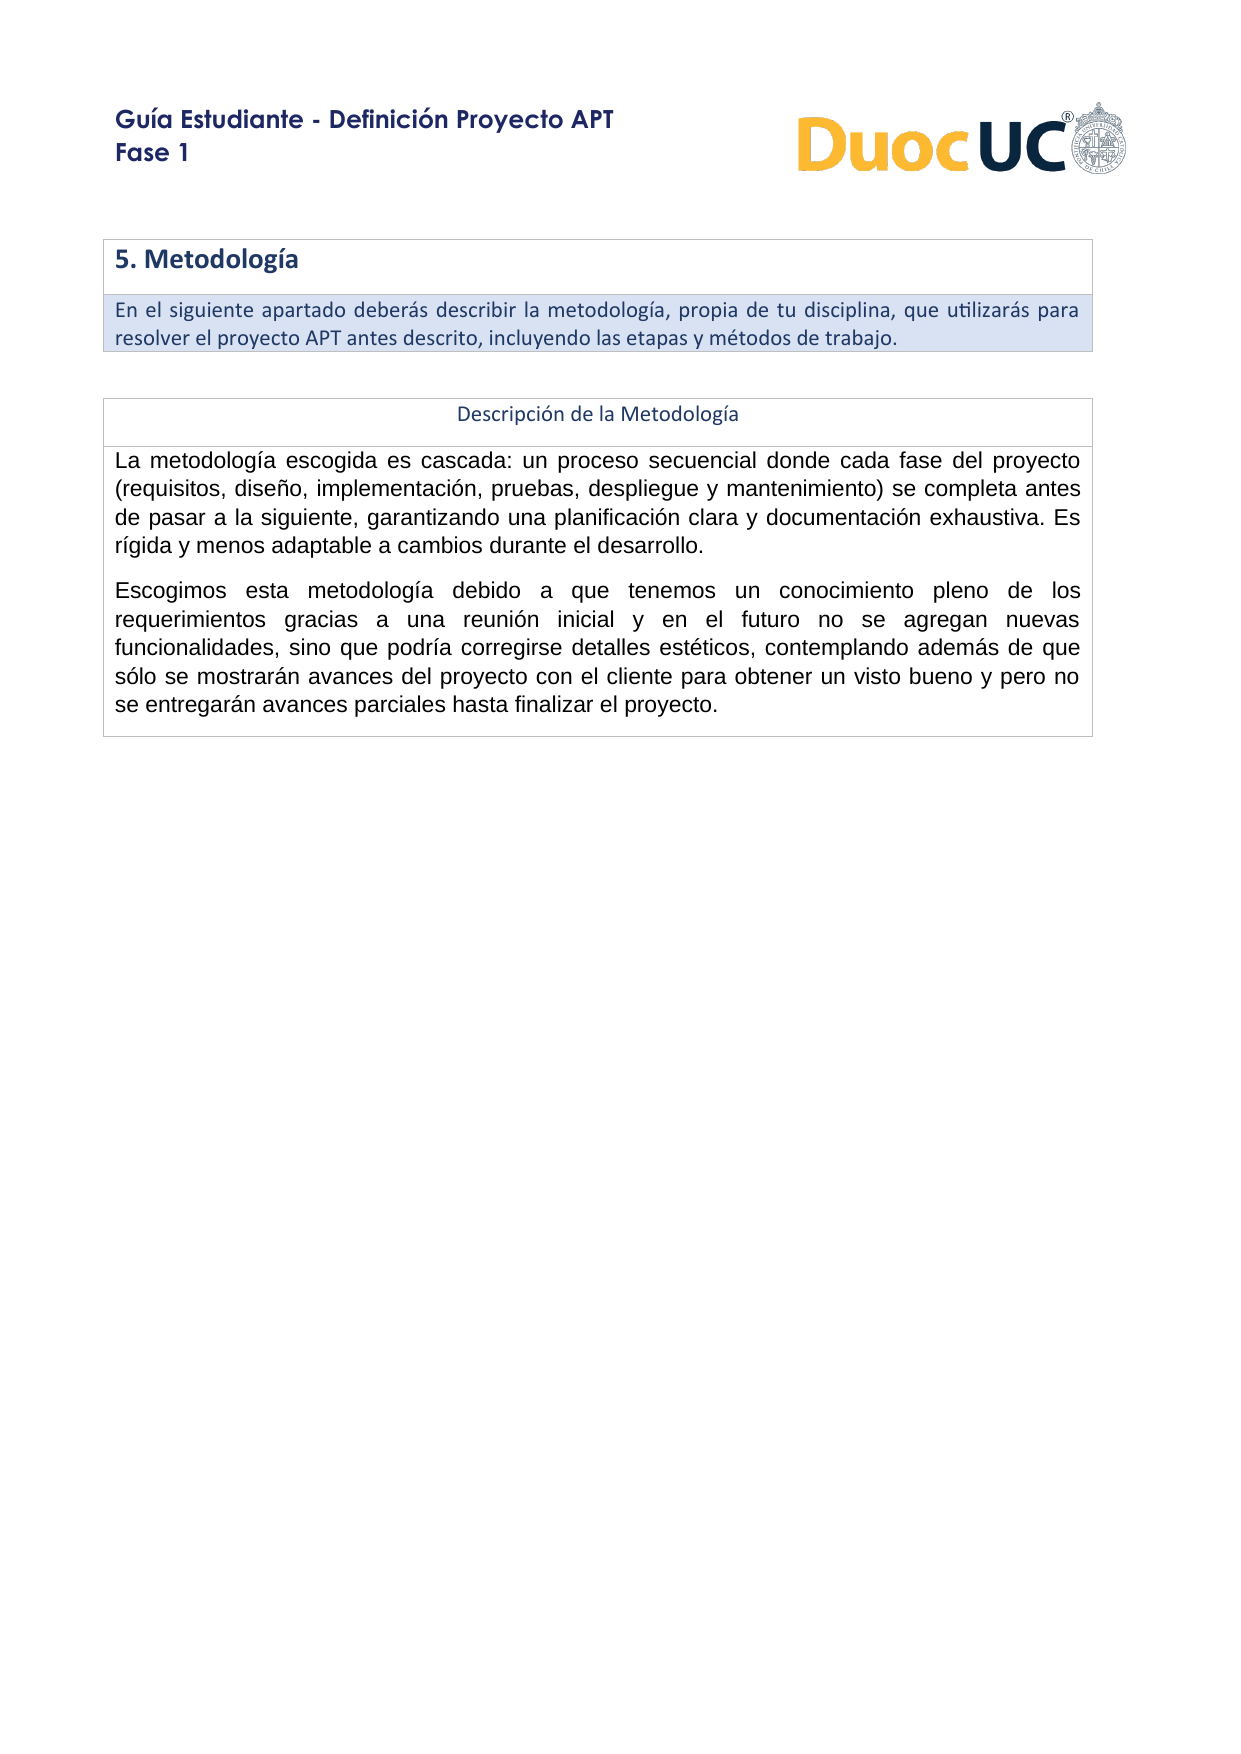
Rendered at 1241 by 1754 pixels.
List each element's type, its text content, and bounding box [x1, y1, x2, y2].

table_cell En el siguiente apartado deberás describir la metodología, propia de tu disciplina, que utilizarás para resolver el proyecto APT antes descrito, incluyendo las etapas y métodos de trabajo. [104, 295, 1092, 351]
table_header Descripción de la Metodología [104, 399, 1092, 446]
table_cell La metodología escogida es cascada: un proceso secuencial donde cada fase del proyecto (requisitos, diseño, implementación, pruebas, despliegue y mantenimiento) se completa antes de pasar a la siguiente, garantizando una planificación clara y documentación exhaustiva. Es rígida y menos adaptable a cambios durante el desarrollo. Escogimos esta metodología debido a que tenemos un conocimiento pleno de los requerimientos gracias a una reunión inicial y en el futuro no se agregan nuevas funcionalidades, sino que podría corregirse detalles estéticos, contemplando además de que sólo se mostrarán avances del proyecto con el cliente para obtener un visto bueno y pero no se entregarán avances parciales hasta finalizar el proyecto. [104, 447, 1092, 736]
table_header 5. Metodología [104, 240, 1092, 294]
picture [798, 102, 1126, 174]
